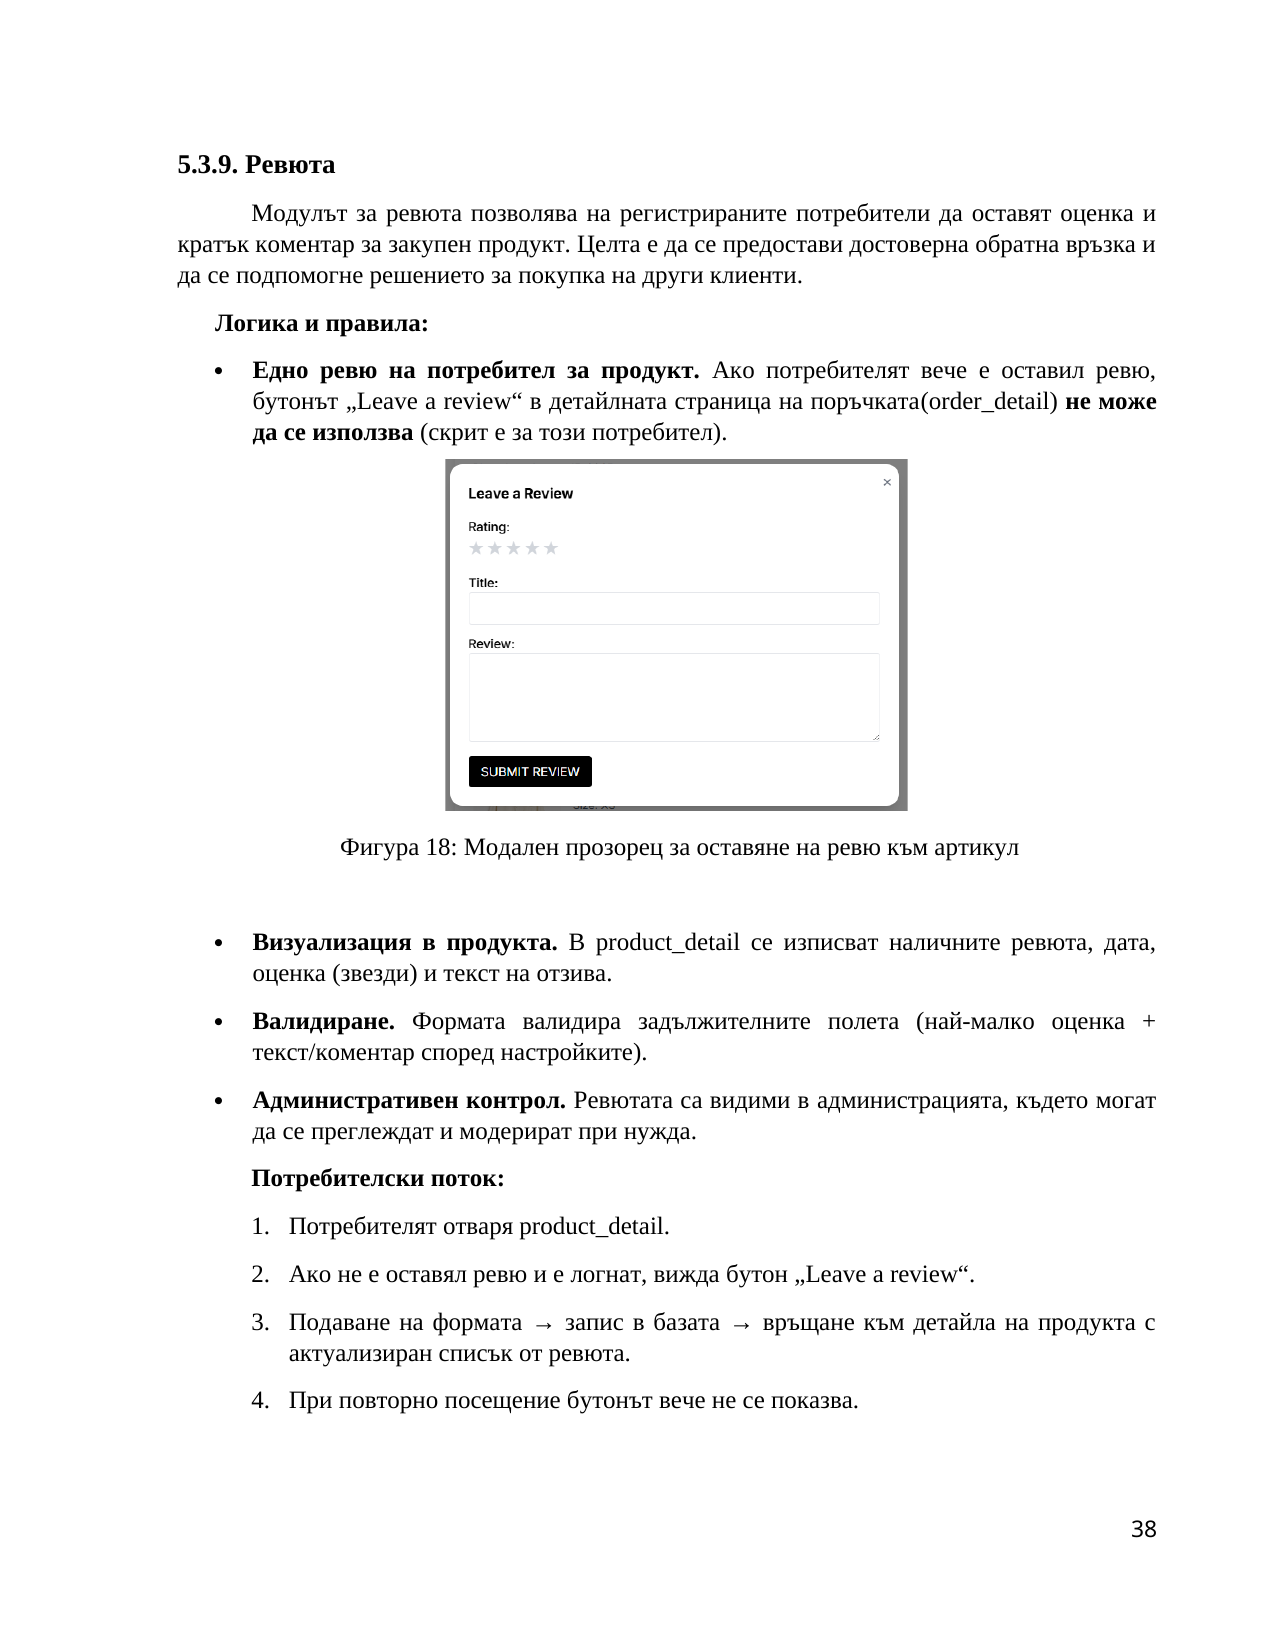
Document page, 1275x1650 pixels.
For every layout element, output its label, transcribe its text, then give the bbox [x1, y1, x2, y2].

list Валидиране. Формата валидира задължителните полета (най-малко оценка + текст/коментар според настройките). [215, 1006, 1157, 1066]
picture [445, 459, 908, 811]
list При повторно посещение бутонът вече не се показва. [251, 1385, 1157, 1414]
list Потребителят отваря product_detail. [251, 1211, 1157, 1240]
list Ако не е оставял ревю и е логнат, вижда бутон „Leave a review“. [251, 1259, 1157, 1288]
list Подаване на формата → запис в базата → връщане към детайла на продукта с актуализиран списък от ревюта. [251, 1307, 1157, 1366]
text 5.3.9. Ревюта [177, 148, 1157, 179]
list Административен контрол. Ревютата са видими в администрацията, където могат да се преглеждат и модерират при нужда. [215, 1085, 1157, 1144]
text Логика и правила: [177, 308, 1157, 336]
list Визуализация в продукта. В product_detail се изписват наличните ревюта, дата, оценка (звезди) и текст на отзива. [215, 927, 1157, 987]
list Едно ревю на потребител за продукт. Ако потребителят вече е оставил ревю, бутонът „Leave a review“ в детайлната страница на поръчката(order_detail) не може да се използва (скрит е за този потребител). [215, 355, 1157, 446]
text Модулът за ревюта позволява на регистрираните потребители да оставят оценка и кратък коментар за закупен продукт. Целта е да се предостави достоверна обратна връзка и да се подпомогне решението за покупка на други клиенти. [177, 198, 1157, 289]
text Потребителски поток: [177, 1163, 1157, 1192]
